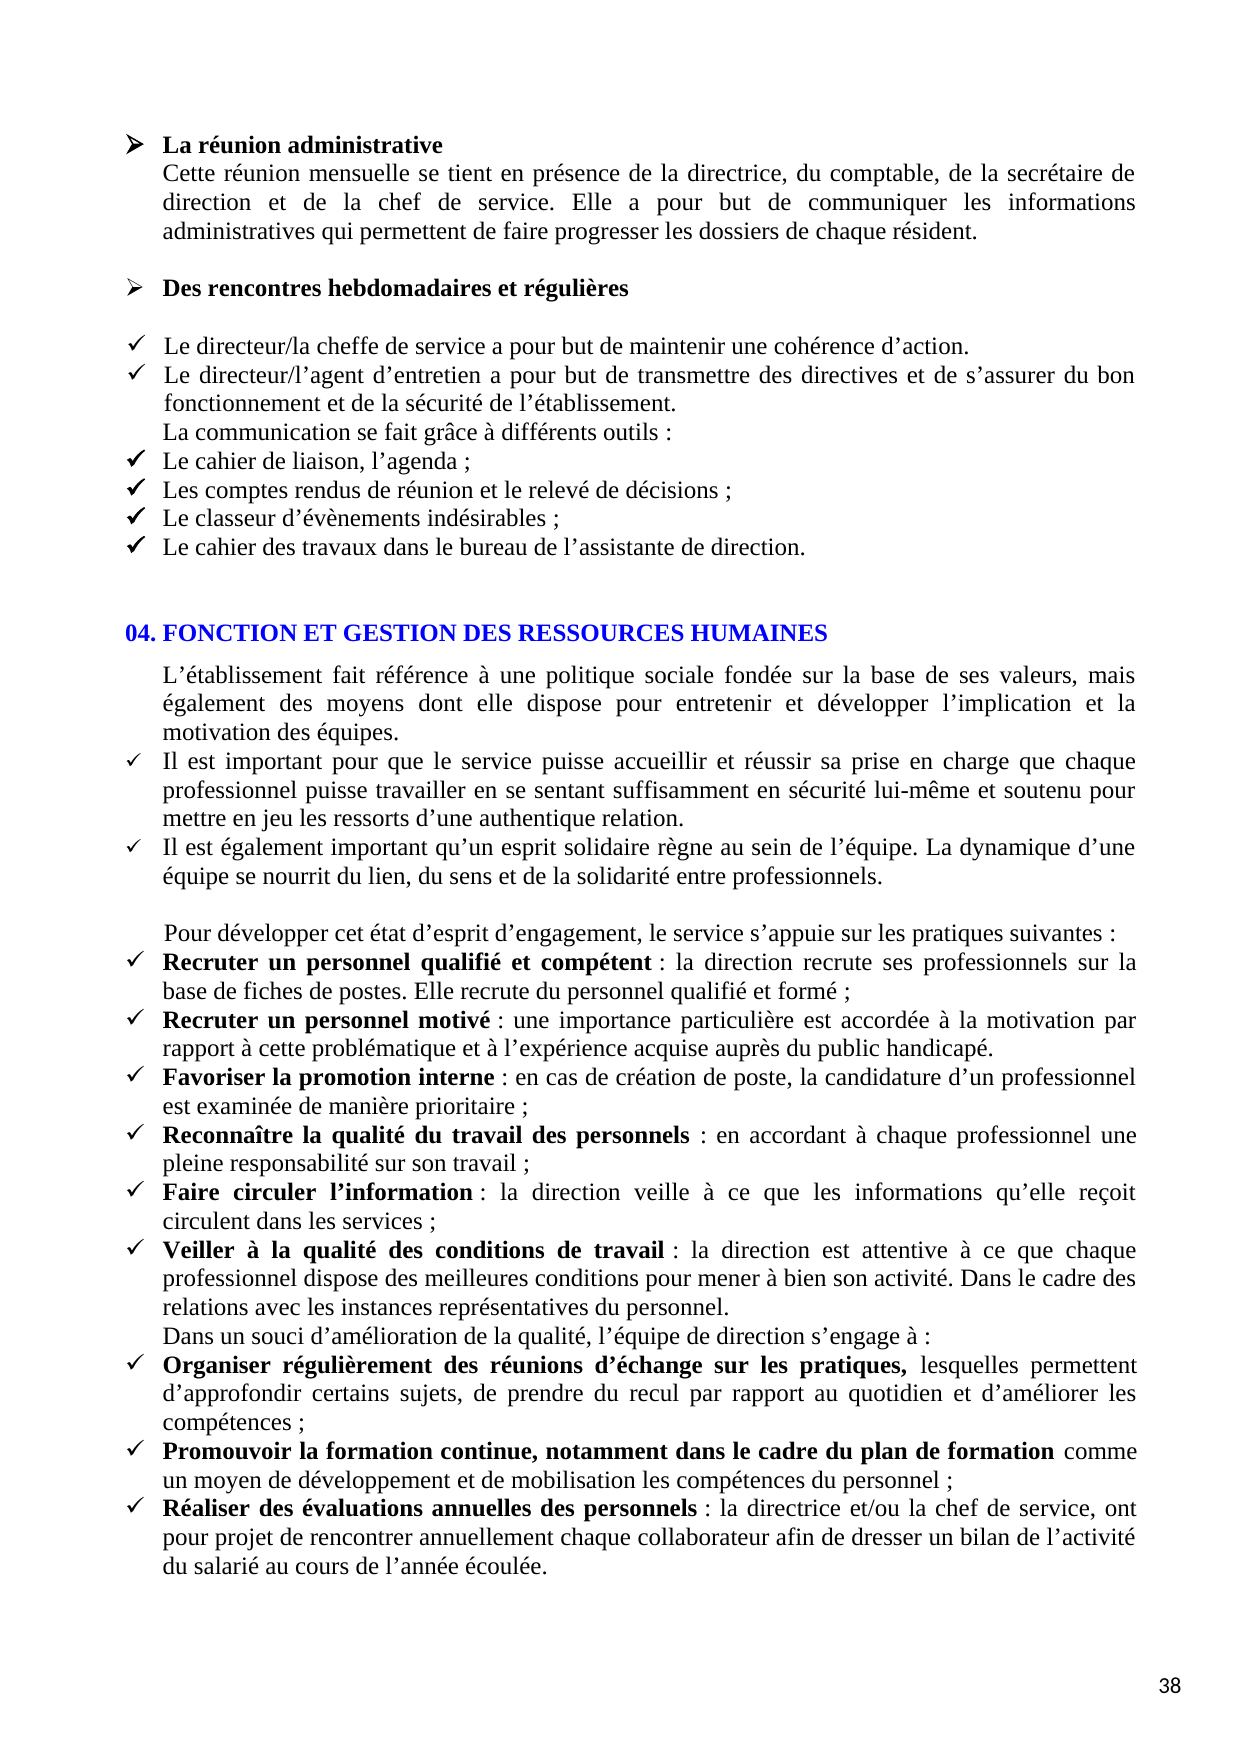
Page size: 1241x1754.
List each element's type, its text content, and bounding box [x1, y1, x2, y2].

text Dans un souci d’amélioration de la qualité, l’équipe de direction s’engage à : [162, 1321, 1137, 1350]
text Cette réunion mensuelle se tient en présence de la directrice, du comptable, de la secrétaire de direction et de la chef de service. Elle a pour but de communiquer les informations administratives qui permettent de faire progresser les dossiers de chaque résident. [162, 158, 1137, 245]
list Reconnaître la qualité du travail des personnels : en accordant à chaque professionnel une pleine responsabilité sur son travail ; [125, 1120, 1137, 1177]
list Veiller à la qualité des conditions de travail : la direction est attentive à ce que chaque professionnel dispose des meilleures conditions pour mener à bien son activité. Dans le cadre des relations avec les instances représentatives du personnel. [125, 1235, 1137, 1321]
list Le cahier de liaison, l’agenda ; [125, 446, 1137, 475]
list Organiser régulièrement des réunions d’échange sur les pratiques, lesquelles permettent d’approfondir certains sujets, de prendre du recul par rapport au quotidien et d’améliorer les compétences ; [125, 1350, 1137, 1436]
list FONCTION ET GESTION DES RESSOURCES HUMAINES [125, 618, 1137, 647]
list Il est également important qu’un esprit solidaire règne au sein de l’équipe. La dynamique d’une équipe se nourrit du lien, du sens et de la solidarité entre professionnels. [125, 832, 1137, 890]
list Le cahier des travaux dans le bureau de l’assistante de direction. [125, 532, 1137, 561]
list Le classeur d’évènements indésirables ; [125, 503, 1137, 532]
list Faire circuler l’information : la direction veille à ce que les informations qu’elle reçoit circulent dans les services ; [125, 1177, 1137, 1235]
list Le directeur/l’agent d’entretien a pour but de transmettre des directives et de s’assurer du bon fonctionnement et de la sécurité de l’établissement. [126, 360, 1137, 417]
list Il est important pour que le service puisse accueillir et réussir sa prise en charge que chaque professionnel puisse travailler en se sentant suffisamment en sécurité lui-même et soutenu pour mettre en jeu les ressorts d’une authentique relation. [125, 746, 1137, 832]
list La réunion administrative [125, 130, 1137, 158]
list Recruter un personnel qualifié et compétent : la direction recrute ses professionnels sur la base de fiches de postes. Elle recrute du personnel qualifié et formé ; [125, 947, 1137, 1005]
list Réaliser des évaluations annuelles des personnels : la directrice et/ou la chef de service, ont pour projet de rencontrer annuellement chaque collaborateur afin de dresser un bilan de l’activité du salarié au cours de l’année écoulée. [125, 1493, 1137, 1580]
list Promouvoir la formation continue, notamment dans le cadre du plan de formation comme un moyen de développement et de mobilisation les compétences du personnel ; [125, 1436, 1137, 1493]
text Pour développer cet état d’esprit d’engagement, le service s’appuie sur les pratiques suivantes : [89, 918, 1137, 947]
text La communication se fait grâce à différents outils : [162, 417, 1137, 446]
list Des rencontres hebdomadaires et régulières [125, 273, 1137, 302]
list Favoriser la promotion interne : en cas de création de poste, la candidature d’un professionnel est examinée de manière prioritaire ; [125, 1062, 1137, 1120]
text L’établissement fait référence à une politique sociale fondée sur la base de ses valeurs, mais également des moyens dont elle dispose pour entretenir et développer l’implication et la motivation des équipes. [162, 660, 1137, 746]
list Recruter un personnel motivé : une importance particulière est accordée à la motivation par rapport à cette problématique et à l’expérience acquise auprès du public handicapé. [125, 1005, 1137, 1062]
list Les comptes rendus de réunion et le relevé de décisions ; [125, 475, 1137, 503]
list Le directeur/la cheffe de service a pour but de maintenir une cohérence d’action. [126, 331, 1137, 360]
